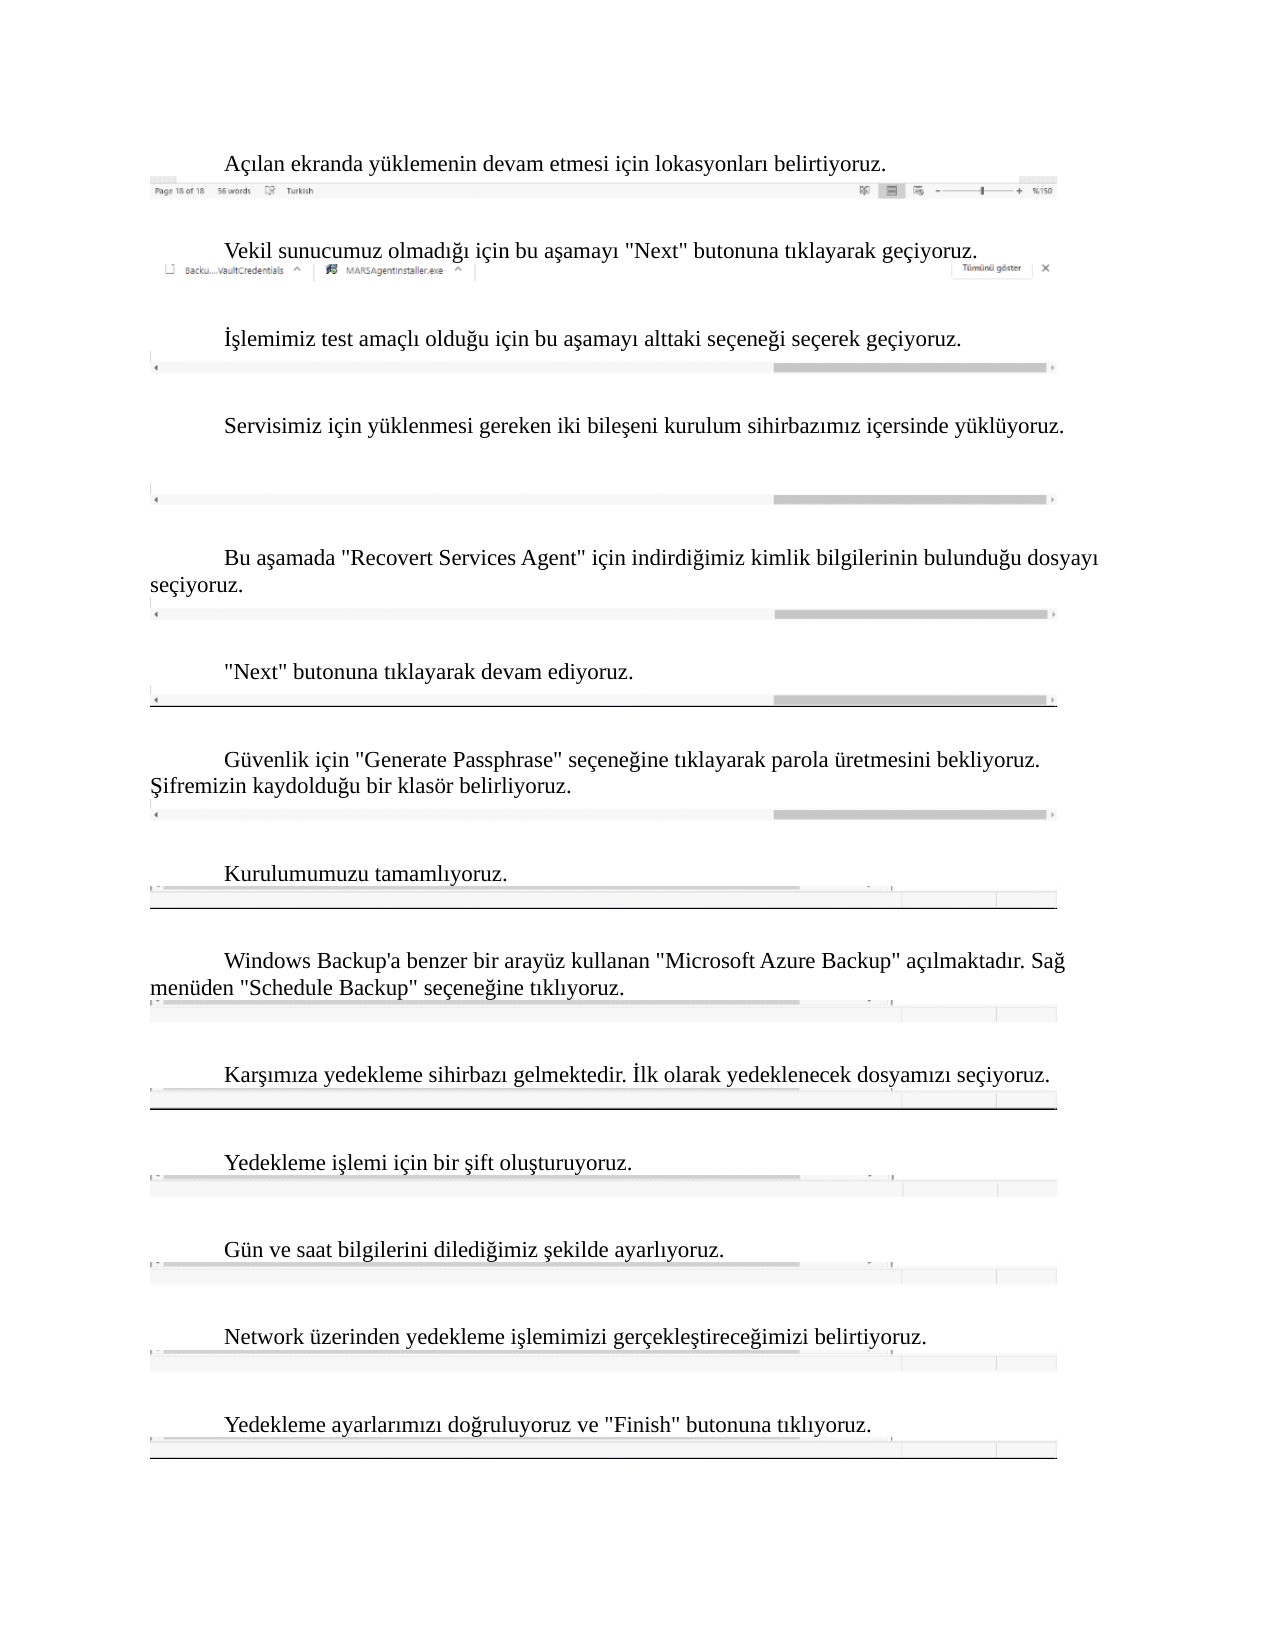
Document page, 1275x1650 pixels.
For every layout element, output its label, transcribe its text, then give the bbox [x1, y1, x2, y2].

text Vekil sunucumuz olmadığı için bu aşamayı "Next" butonuna tıklayarak geçiyoruz. [150, 237, 1125, 264]
text Yedekleme ayarlarımızı doğruluyoruz ve "Finish" butonuna tıklıyoruz. [150, 1410, 1125, 1437]
text Bu aşamada "Recovert Services Agent" için indirdiğimiz kimlik bilgilerinin bulunduğu dosyayı seçiyoruz. [150, 544, 1125, 598]
text Açılan ekranda yüklemenin devam etmesi için lokasyonları belirtiyoruz. [150, 150, 1125, 177]
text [150, 1454, 1125, 1481]
text Kurulumumuzu tamamlıyoruz. [150, 860, 1125, 887]
text Güvenlik için "Generate Passphrase" seçeneğine tıklayarak parola üretmesini bekliyoruz. Şifremizin kaydolduğu bir klasör belirliyoruz. [150, 745, 1125, 799]
text Karşımıza yedekleme sihirbazı gelmektedir. İlk olarak yedeklenecek dosyamızı seçiyoruz. [150, 1061, 1125, 1088]
text Windows Backup'a benzer bir arayüz kullanan "Microsoft Azure Backup" açılmaktadır. Sağ menüden "Schedule Backup" seçeneğine tıklıyoruz. [150, 947, 1125, 1001]
text İşlemimiz test amaçlı olduğu için bu aşamayı alttaki seçeneği seçerek geçiyoruz. [150, 324, 1125, 352]
text Yedekleme işlemi için bir şift oluşturuyoruz. [150, 1148, 1125, 1176]
text Network üzerinden yedekleme işlemimizi gerçekleştireceğimizi belirtiyoruz. [150, 1323, 1125, 1350]
text Servisimiz için yüklenmesi gereken iki bileşeni kurulum sihirbazımız içersinde yüklüyoruz. [150, 412, 1125, 439]
text "Next" butonuna tıklayarak devam ediyoruz. [150, 658, 1125, 685]
text Gün ve saat bilgilerini dilediğimiz şekilde ayarlıyoruz. [150, 1236, 1125, 1263]
